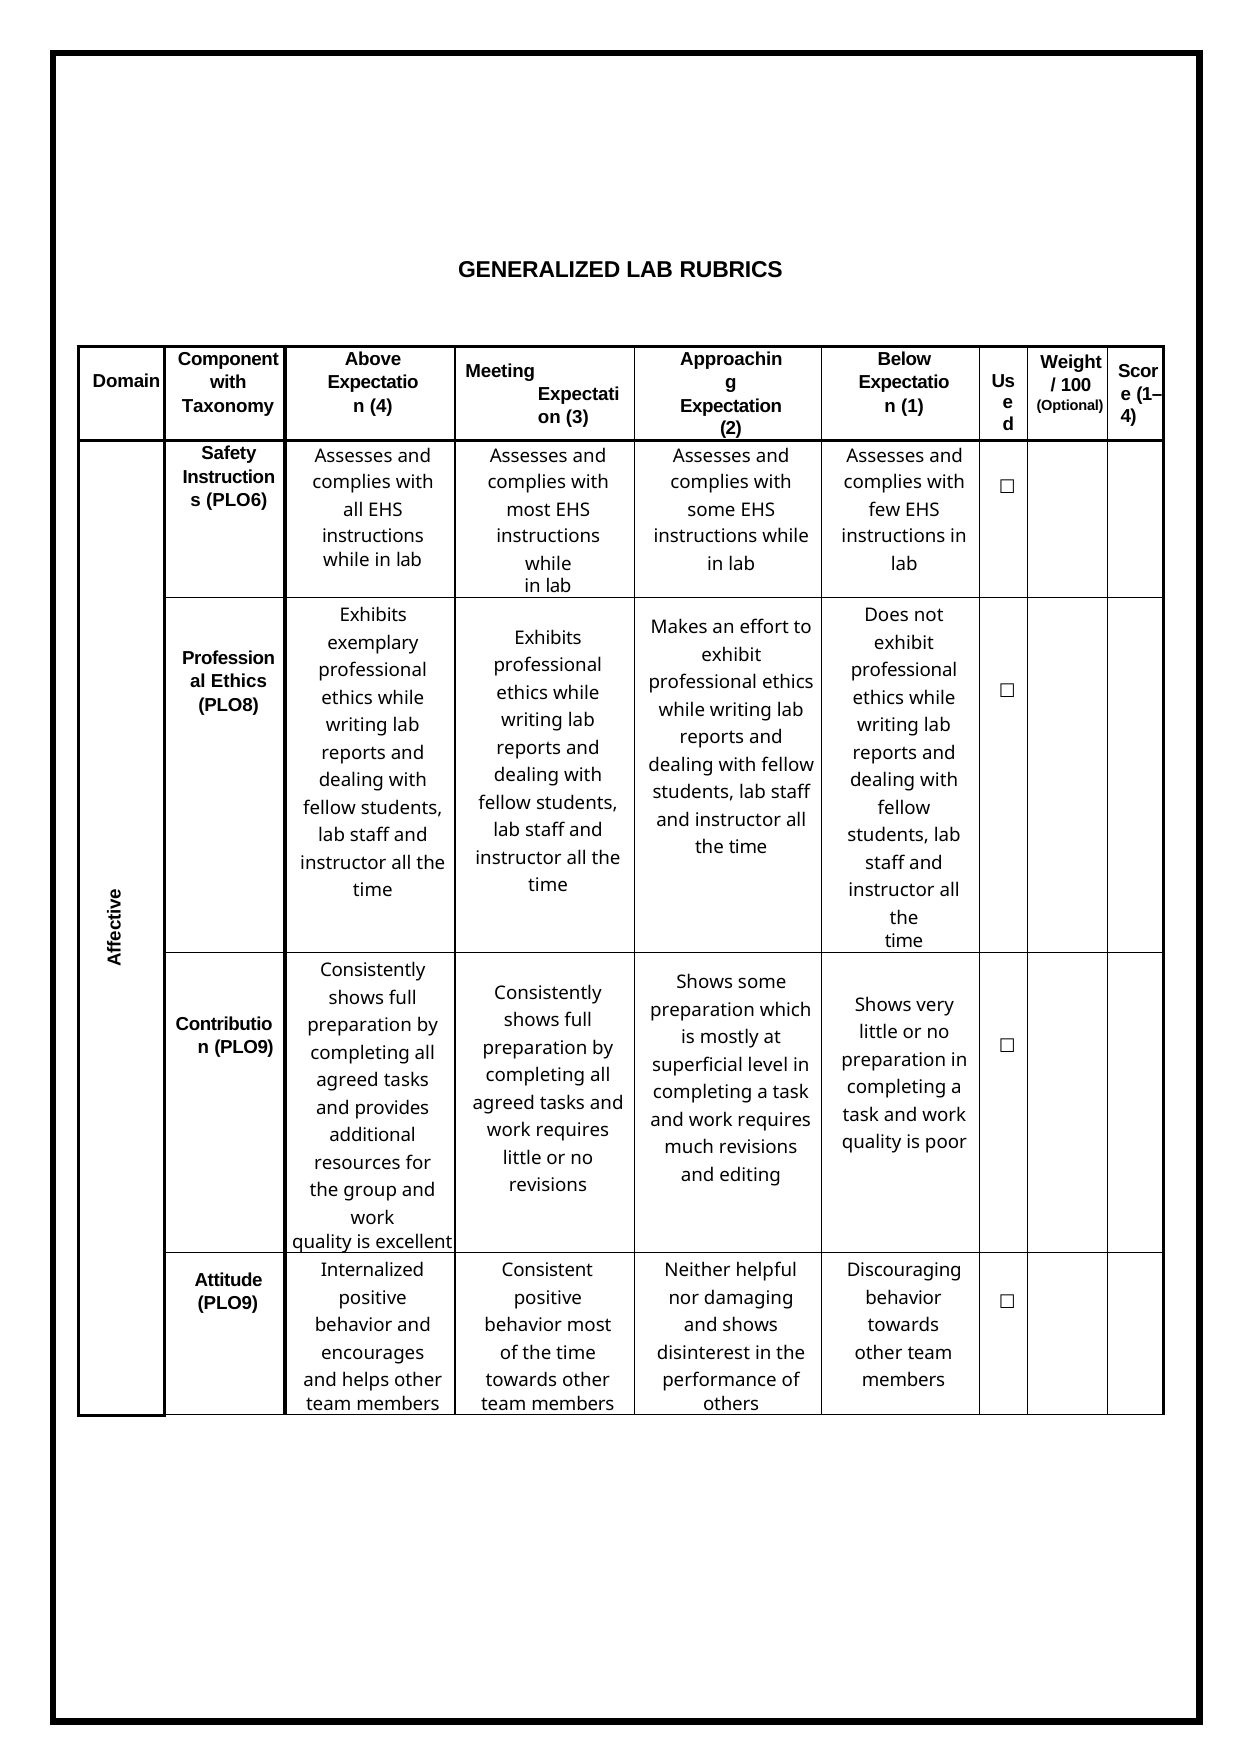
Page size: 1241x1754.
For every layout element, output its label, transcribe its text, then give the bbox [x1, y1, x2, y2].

table_cell ☐ [980, 598, 1027, 952]
table_header Use d [980, 348, 1027, 439]
table_cell [1028, 1253, 1107, 1414]
table_cell Discouraging behavior towards other team members [822, 1253, 979, 1414]
table_cell [1028, 598, 1107, 952]
table_header Approachin g Expectation (2) [635, 348, 821, 439]
table_cell Profession al Ethics (PLO8) [166, 598, 283, 952]
table_cell [1108, 953, 1162, 1252]
table_header Domain [80, 348, 163, 439]
table_cell Attitude (PLO9) [166, 1253, 283, 1414]
table_cell [1108, 442, 1162, 597]
table_header Below Expectatio n (1) [822, 348, 979, 439]
table_cell Assesses and complies with few EHS instructions in lab [822, 442, 979, 597]
table_cell Neither helpful nor damaging and shows disinterest in the performance of others [635, 1253, 821, 1414]
table_cell [1108, 1253, 1162, 1414]
table_cell Makes an effort to exhibit professional ethics while writing lab reports and dealing with fellow students, lab staff and instructor all the time [635, 598, 821, 952]
table_cell Consistently shows full preparation by completing all agreed tasks and work requires little or no revisions [456, 953, 634, 1252]
table_header Weight / 100 (Optional) [1028, 348, 1107, 439]
table_cell Assesses and complies with some EHS instructions while in lab [635, 442, 821, 597]
table_header Above Expectatio n (4) [287, 348, 454, 439]
table_cell ☐ [980, 1253, 1027, 1414]
text GENERALIZED LAB RUBRICS [75, 256, 1165, 282]
table_cell Assesses and complies with all EHS instructions while in lab [287, 442, 454, 597]
table_cell Internalized positive behavior and encourages and helps other team members [287, 1253, 454, 1414]
table_cell Affective [80, 442, 163, 1414]
table_cell Assesses and complies with most EHS instructions while in lab [456, 442, 634, 597]
table_cell Shows some preparation which is mostly at superficial level in completing a task and work requires much revisions and editing [635, 953, 821, 1252]
table_header Meeting Expectati on (3) [456, 348, 634, 439]
table_cell Exhibits professional ethics while writing lab reports and dealing with fellow students, lab staff and instructor all the time [456, 598, 634, 952]
table_cell Safety Instruction s (PLO6) [166, 442, 283, 597]
table_cell [1028, 953, 1107, 1252]
table_cell Exhibits exemplary professional ethics while writing lab reports and dealing with fellow students, lab staff and instructor all the time [287, 598, 454, 952]
table_cell Consistent positive behavior most of the time towards other team members [456, 1253, 634, 1414]
table_cell [1108, 598, 1162, 952]
table_cell Contributio n (PLO9) [166, 953, 283, 1252]
table_cell ☐ [980, 442, 1027, 597]
table_cell Does not exhibit professional ethics while writing lab reports and dealing with fellow students, lab staff and instructor all the time [822, 598, 979, 952]
table_cell [1028, 442, 1107, 597]
table_header Scor e (1– 4) [1108, 348, 1162, 439]
table_cell ☐ [980, 953, 1027, 1252]
table_header Component with Taxonomy [166, 348, 283, 439]
table_cell Consistently shows full preparation by completing all agreed tasks and provides additional resources for the group and work quality is excellent [287, 953, 454, 1252]
table_cell Shows very little or no preparation in completing a task and work quality is poor [822, 953, 979, 1252]
